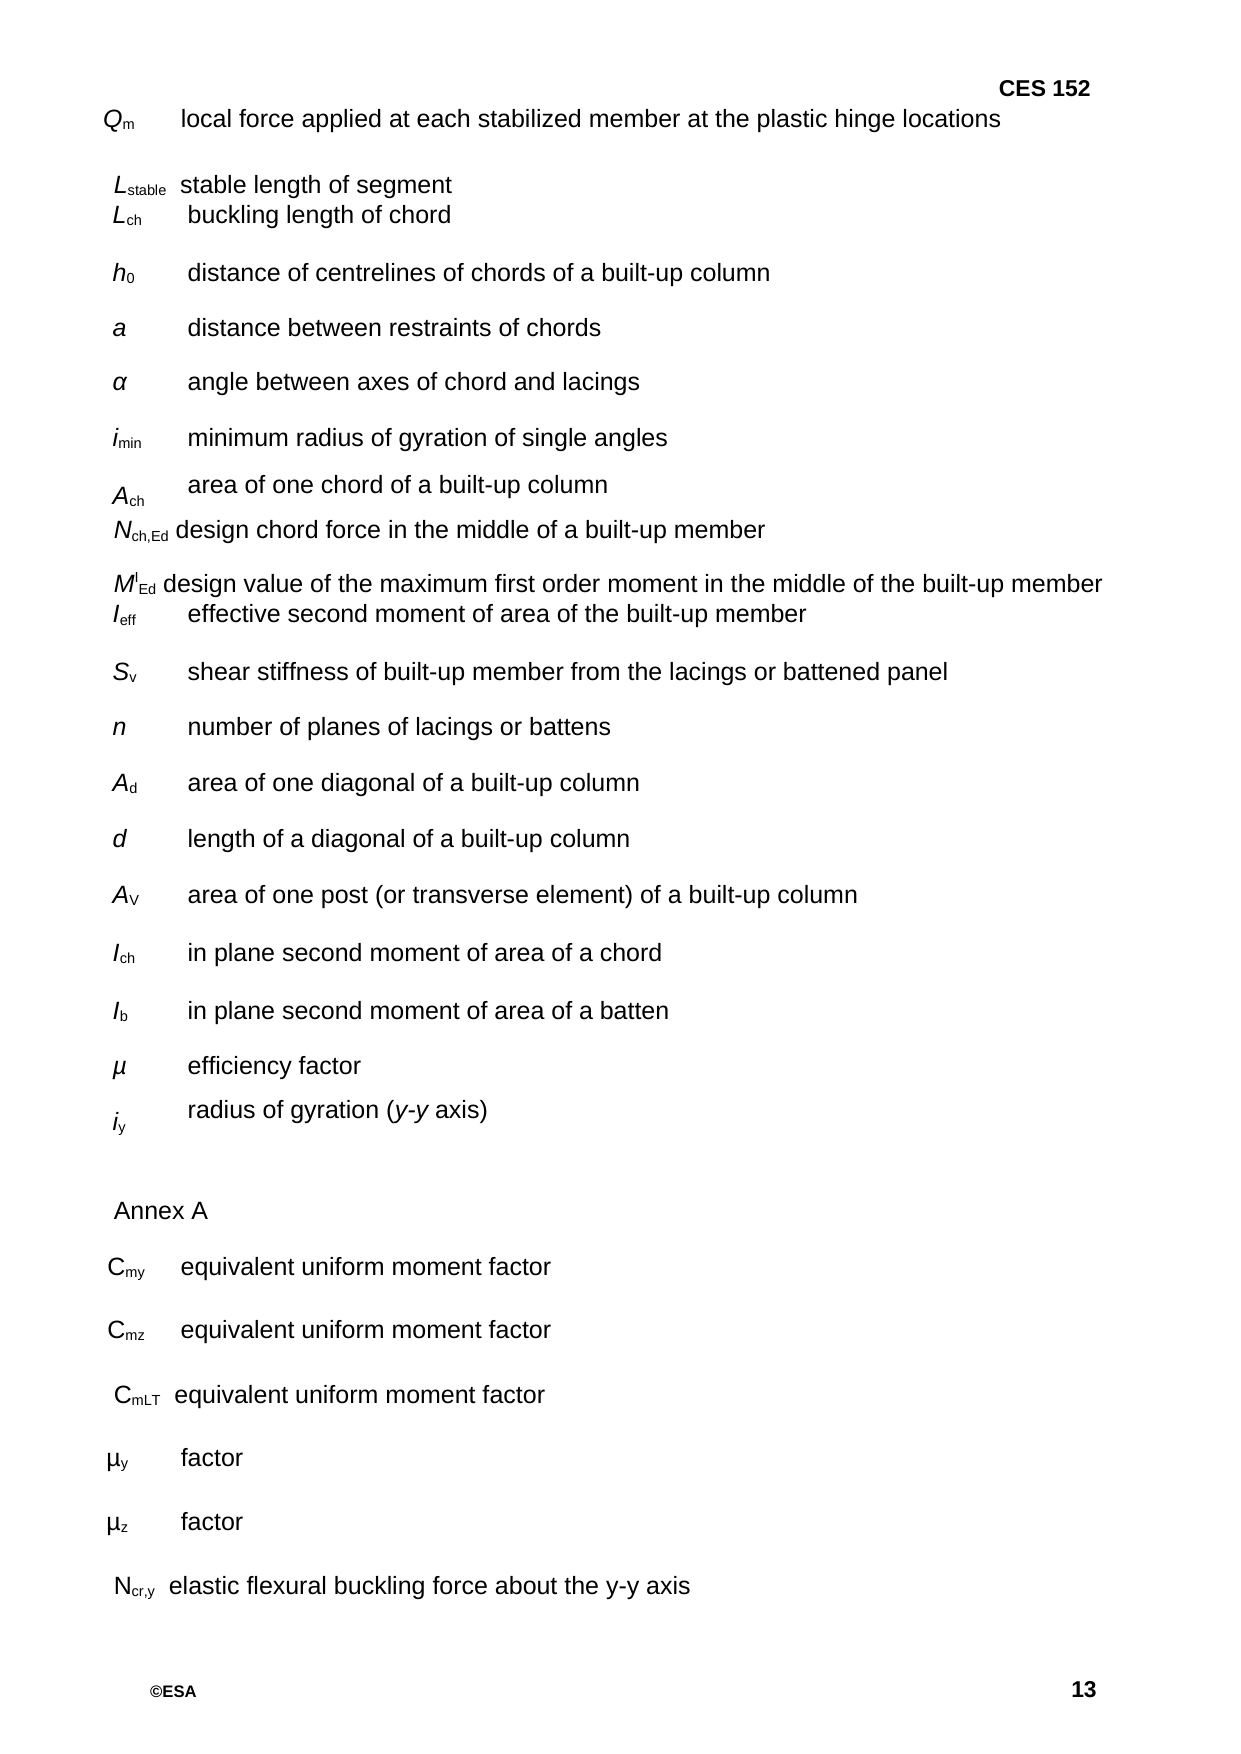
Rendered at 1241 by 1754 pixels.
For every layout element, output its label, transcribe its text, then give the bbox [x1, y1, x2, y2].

table_cell area of one post (or transverse element) of a built-up column [188, 868, 963, 927]
text Nch,Ed design chord force in the middle of a built-up member [113, 515, 1129, 544]
table_cell AV [113, 868, 187, 927]
table_cell area of one chord of a built-up column [173, 470, 785, 515]
table_cell µ [113, 1043, 187, 1095]
text Annex A [113, 1196, 1129, 1224]
text µz factor [89, 1507, 1142, 1535]
table_cell efficiency factor [188, 1043, 963, 1095]
table_header buckling length of chord [173, 200, 785, 246]
table_cell iy [113, 1095, 187, 1142]
table_cell n [113, 703, 187, 756]
table_cell Ad [113, 756, 187, 815]
table_cell length of a diagonal of a built-up column [188, 815, 963, 868]
text Lstable stable length of segment [113, 170, 1129, 198]
table_cell shear stiffness of built-up member from the lacings or battened panel [188, 645, 963, 703]
table_cell Ach [113, 470, 172, 515]
table_cell minimum radius of gyration of single angles [173, 411, 785, 469]
table_cell Ib [113, 985, 187, 1042]
table_cell area of one diagonal of a built-up column [188, 756, 963, 815]
table_cell in plane second moment of area of a chord [188, 927, 963, 985]
text CmLT equivalent uniform moment factor [113, 1380, 1129, 1408]
table_header Lch [113, 200, 172, 246]
text Qm local force applied at each stabilized member at the plastic hinge locations [89, 104, 1142, 132]
table_cell distance of centrelines of chords of a built-up column [173, 246, 785, 304]
text MIEd design value of the maximum first order moment in the middle of the built-up member [113, 569, 1129, 597]
table_cell Sv [113, 645, 187, 703]
table_cell h0 [113, 246, 172, 304]
text Cmy equivalent uniform moment factor [89, 1251, 1142, 1280]
table_header effective second moment of area of the built-up member [188, 599, 963, 645]
table_cell d [113, 815, 187, 868]
table_header Ieff [113, 599, 187, 645]
table_cell imin [113, 411, 172, 469]
table_cell in plane second moment of area of a batten [188, 985, 963, 1042]
table_cell angle between axes of chord and lacings [173, 357, 785, 411]
table_cell a [113, 304, 172, 357]
text µy factor [89, 1443, 1142, 1471]
text Cmz equivalent uniform moment factor [89, 1315, 1142, 1344]
table_cell Ich [113, 927, 187, 985]
table_cell α [113, 357, 172, 411]
table_cell radius of gyration (y-y axis) [188, 1095, 963, 1142]
table_cell number of planes of lacings or battens [188, 703, 963, 756]
table_cell distance between restraints of chords [173, 304, 785, 357]
text Ncr,y elastic flexural buckling force about the y-y axis [113, 1571, 1129, 1600]
